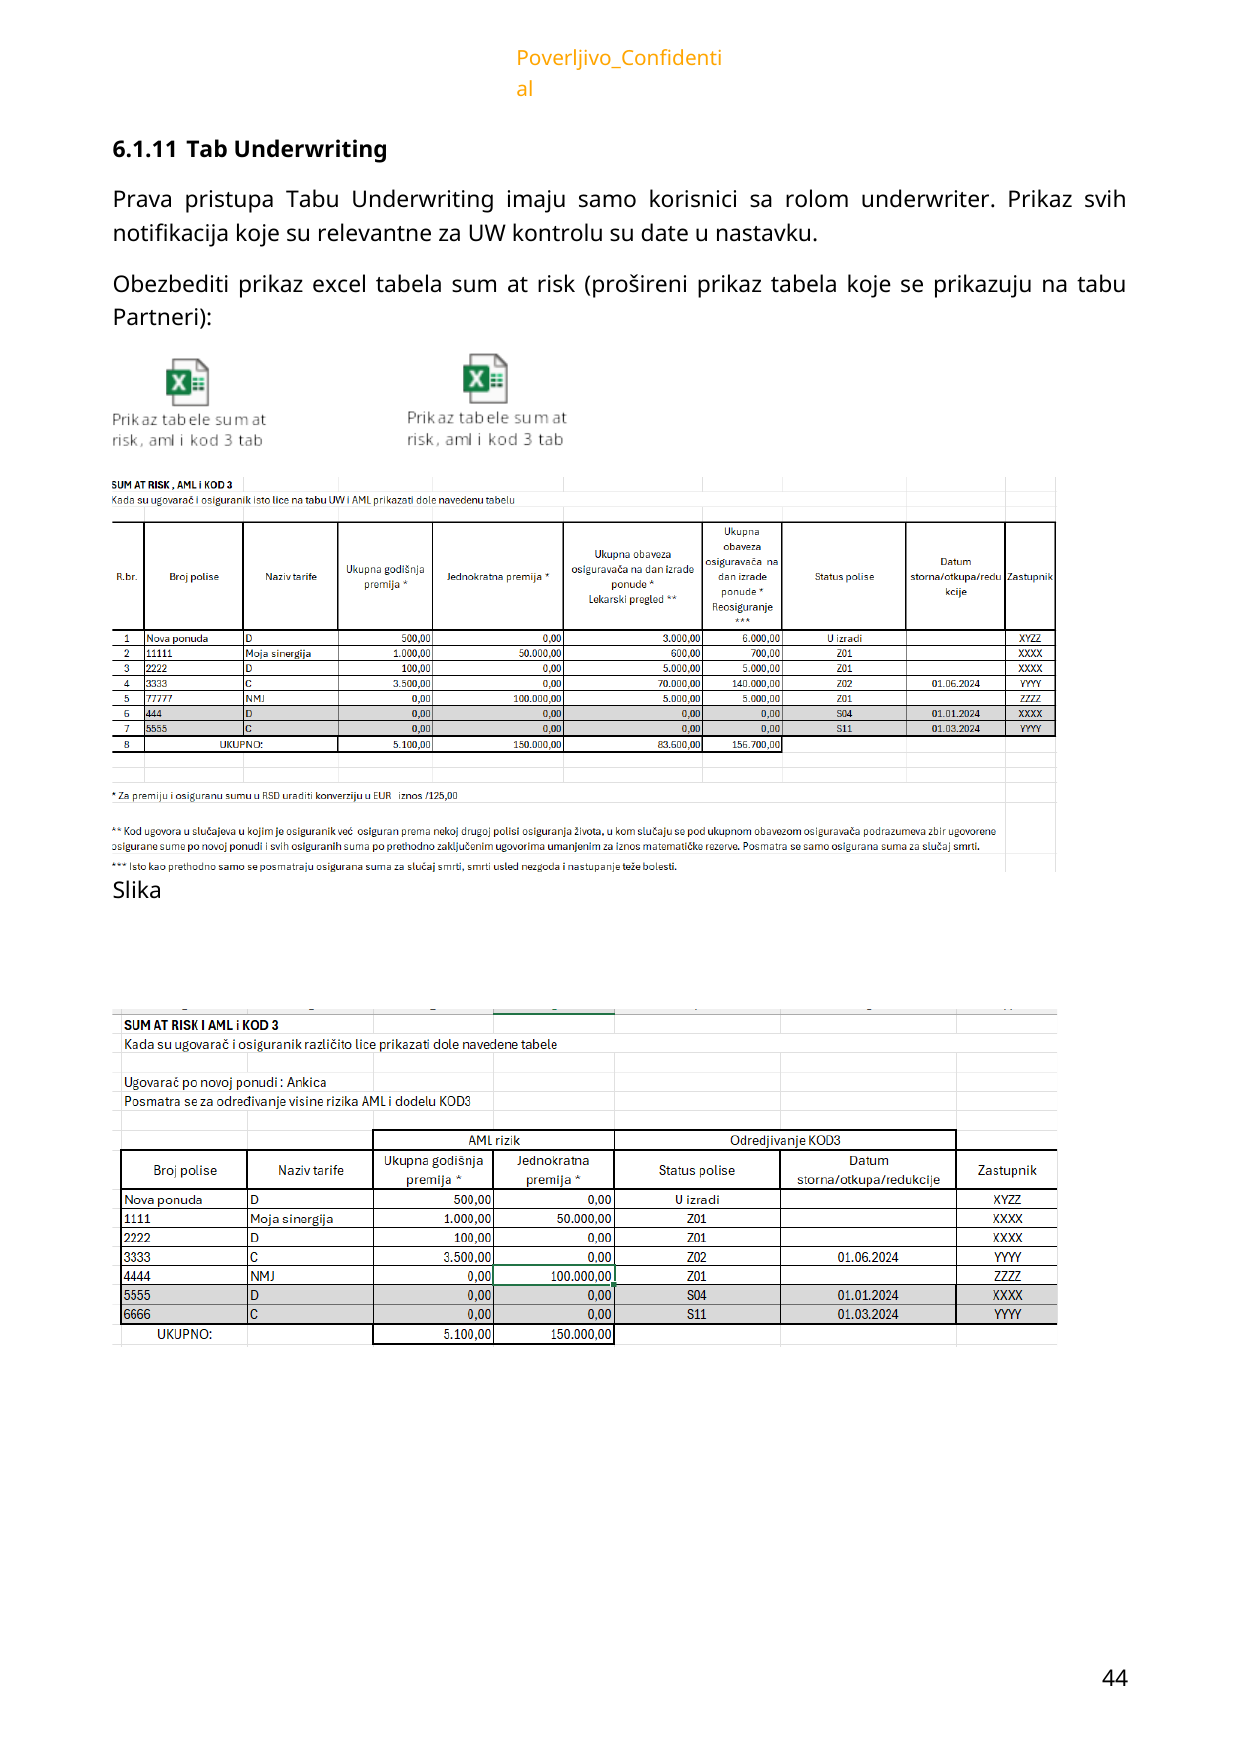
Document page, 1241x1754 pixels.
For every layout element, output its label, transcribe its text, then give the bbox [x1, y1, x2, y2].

picture [112, 1009, 1058, 1347]
text Slika [112, 874, 1128, 906]
picture [112, 477, 1058, 872]
text Obezbediti prikaz excel tabela sum at risk (prošireni prikaz tabela koje se prikazuju na tabu Partneri): [112, 267, 1128, 332]
text Prava pristupa Tabu Underwriting imaju samo korisnici sa rolom underwriter. Prikaz svih notifikacija koje su relevantne za UW kontrolu su date u nastavku. [112, 183, 1128, 248]
list Tab Underwriting [112, 133, 1128, 164]
